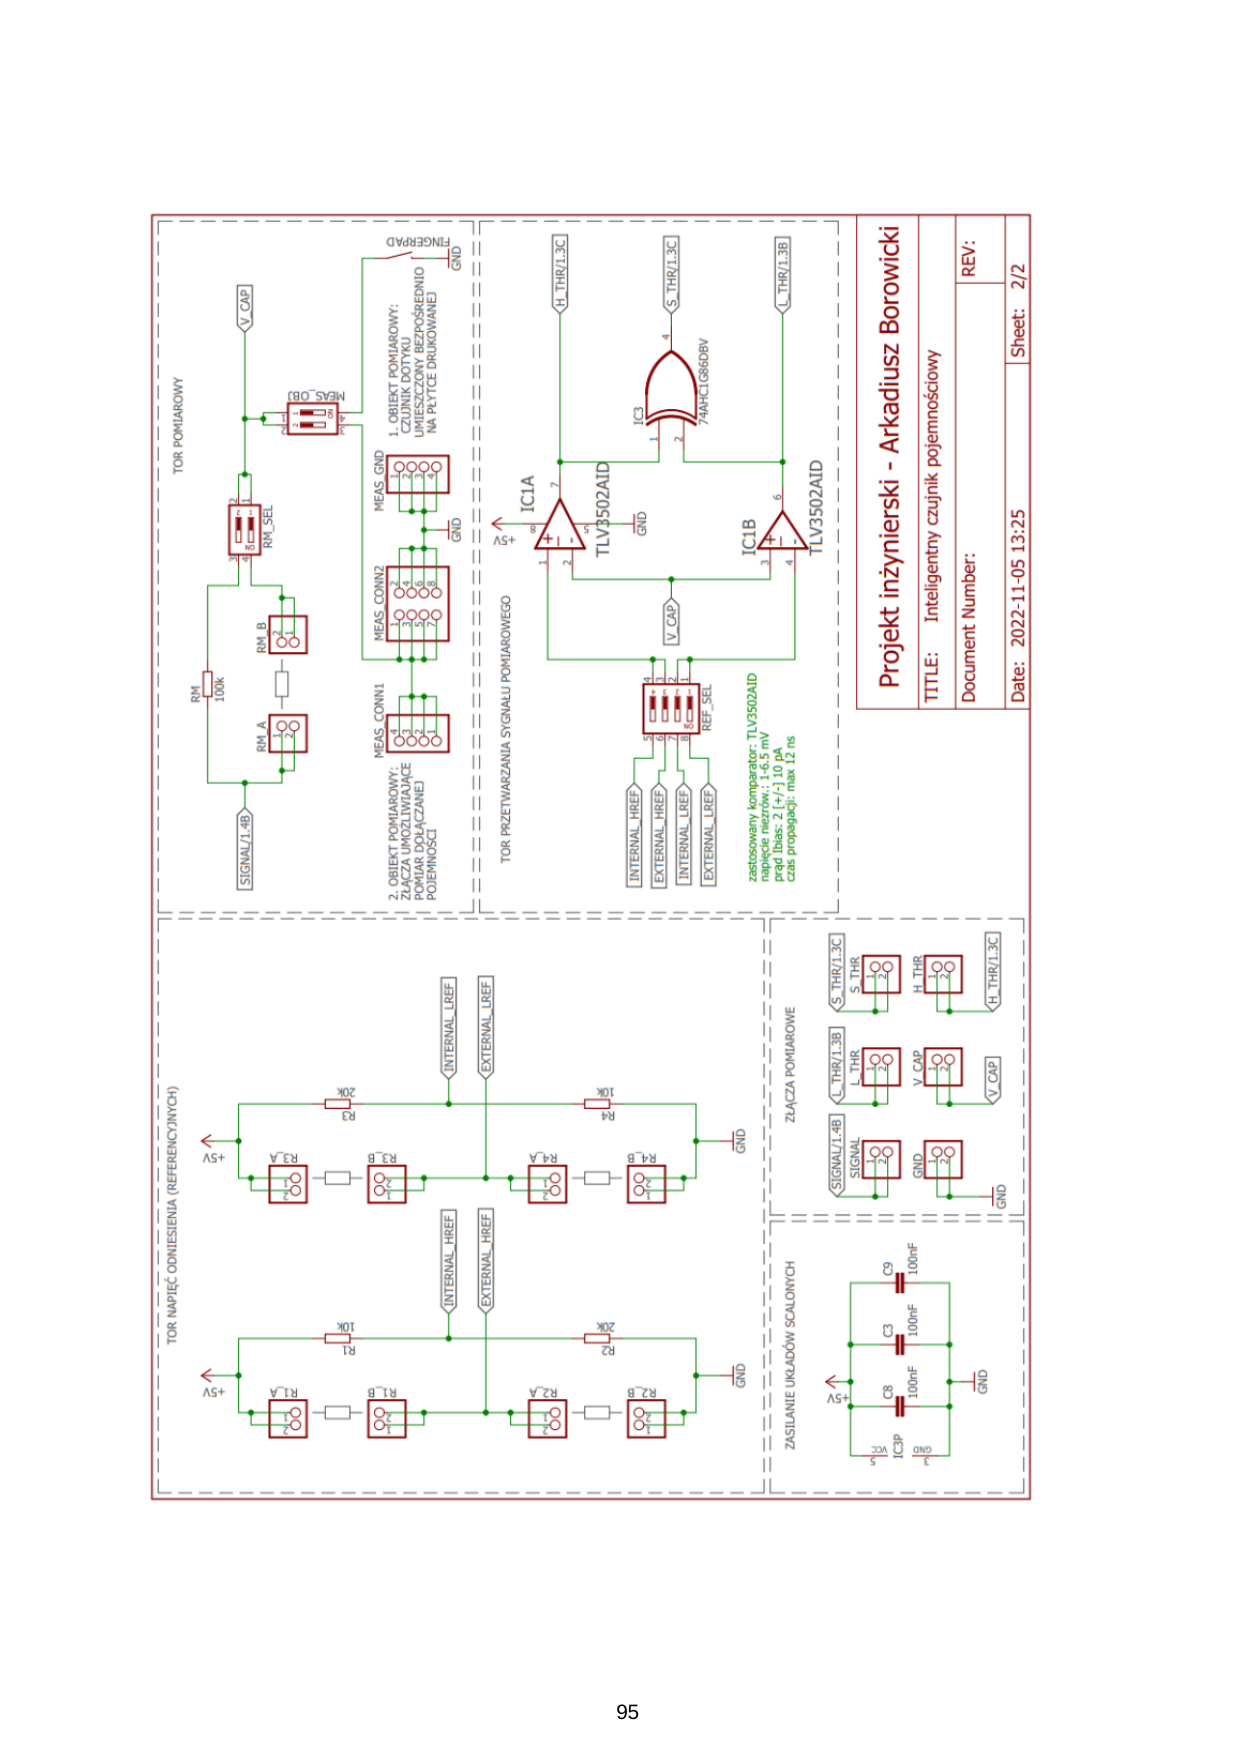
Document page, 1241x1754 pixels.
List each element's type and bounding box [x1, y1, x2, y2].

picture [148, 212, 1034, 1502]
